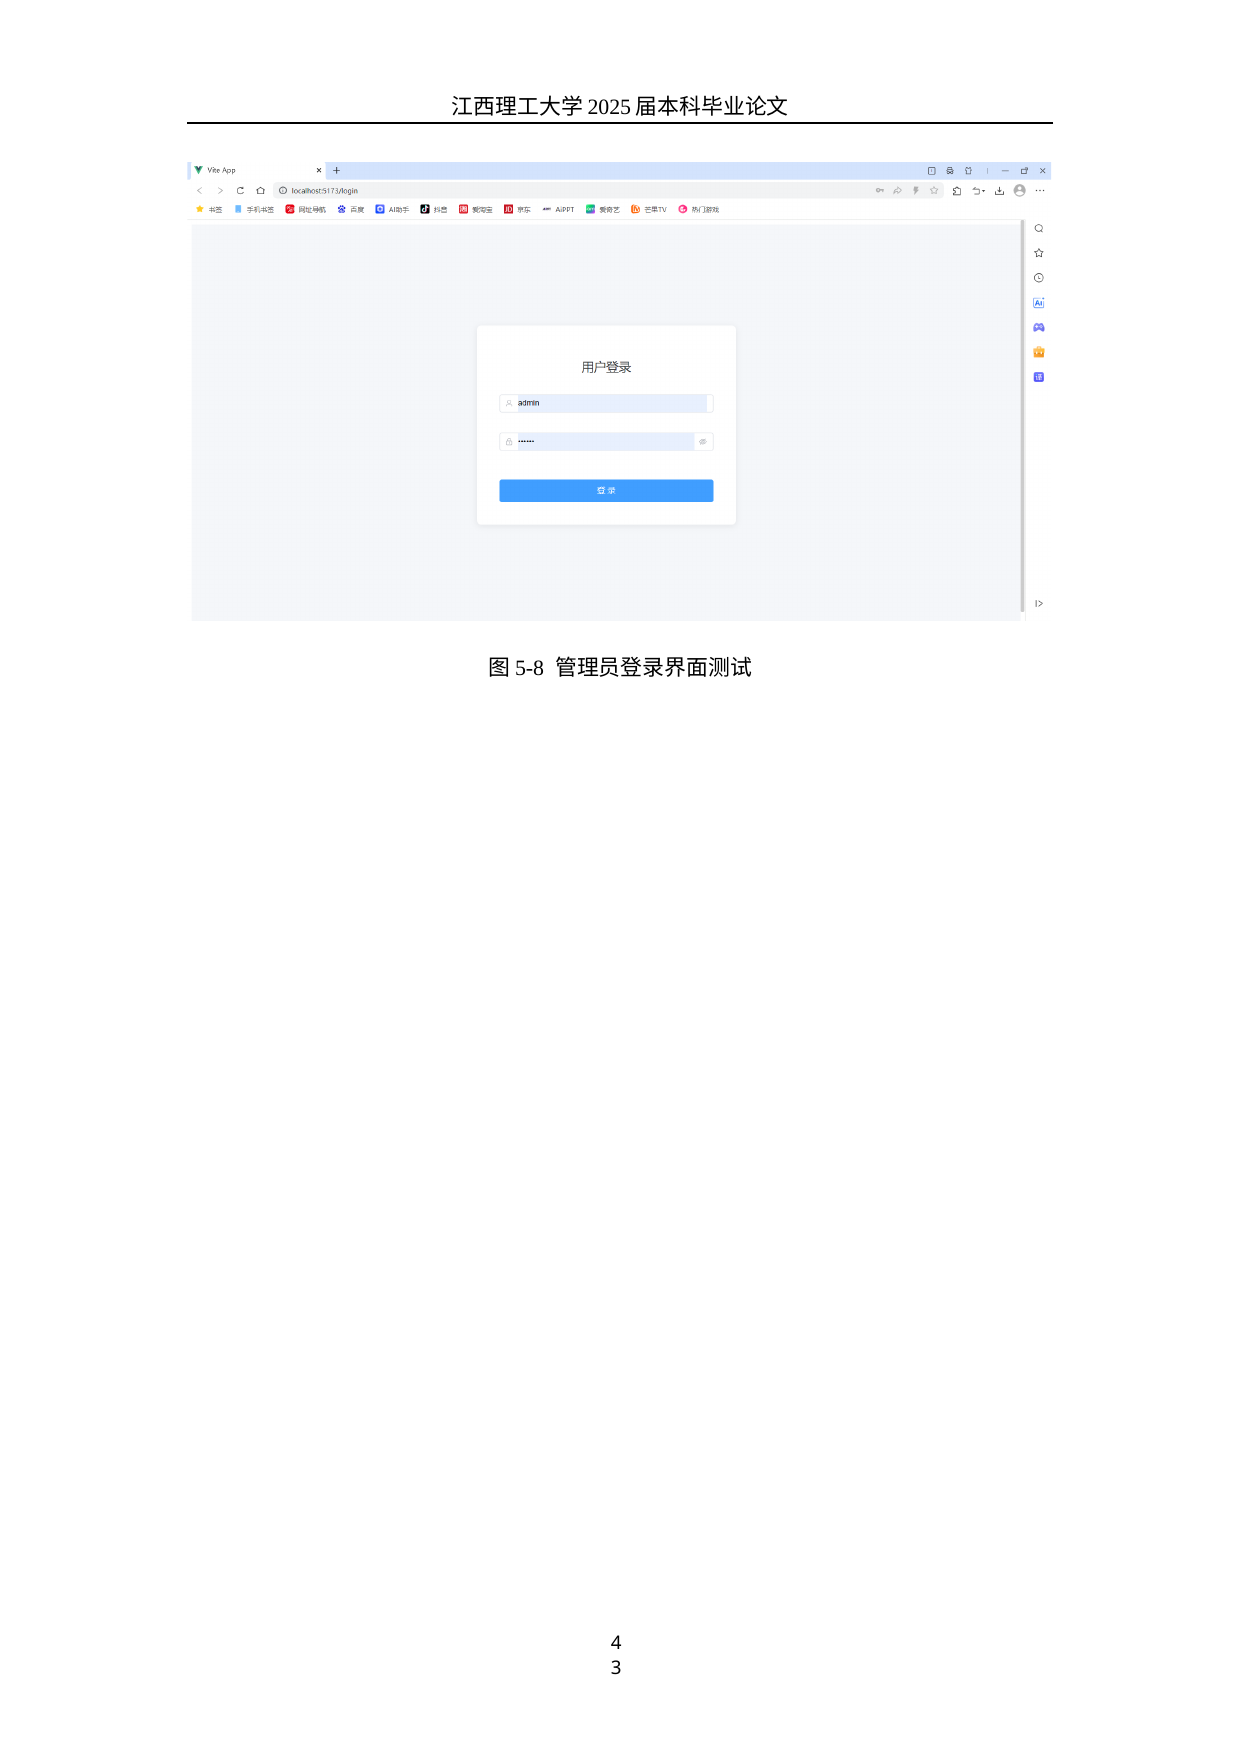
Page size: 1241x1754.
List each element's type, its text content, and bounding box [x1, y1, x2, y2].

picture [187, 162, 1052, 621]
text 图5-8 管理员登录界面测试 [187, 649, 1053, 682]
